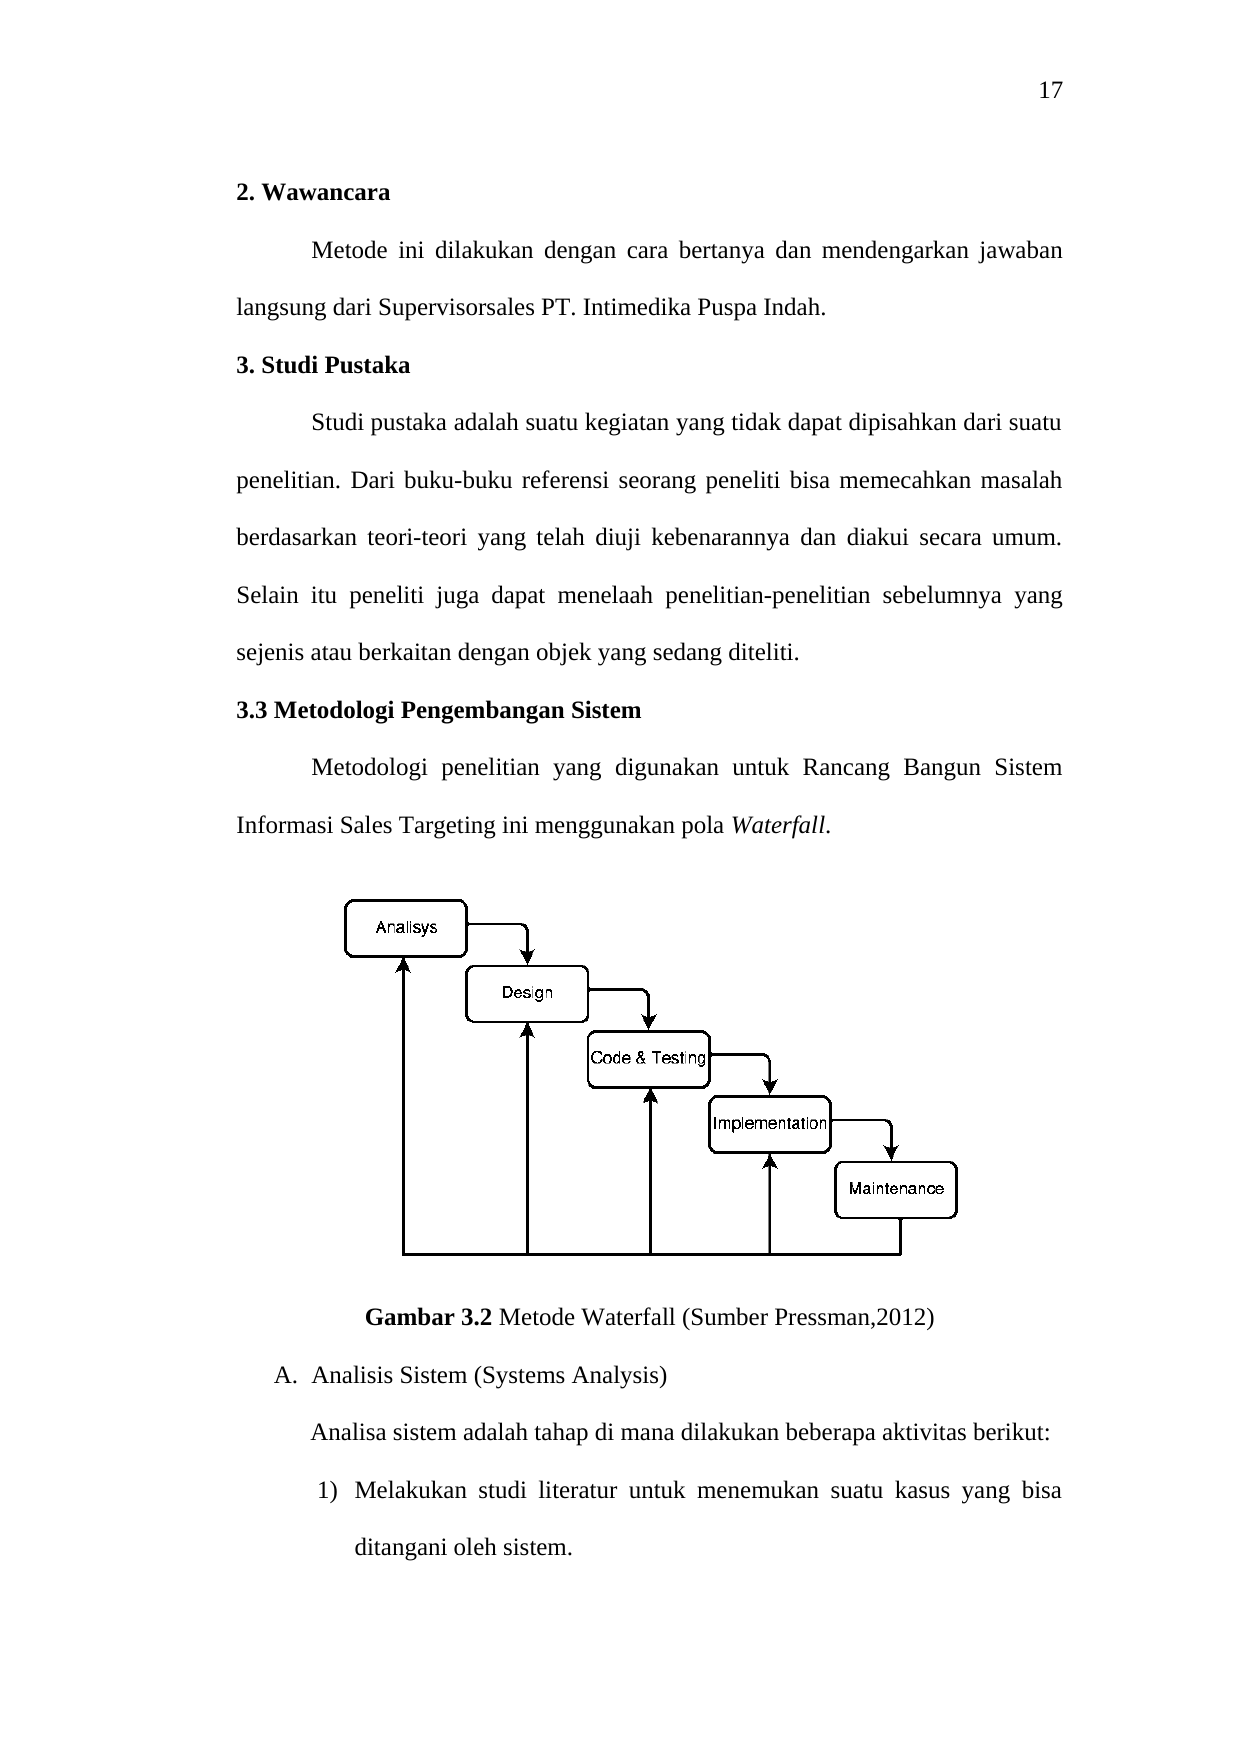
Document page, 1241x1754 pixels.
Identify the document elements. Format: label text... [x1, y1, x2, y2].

text 3. Studi Pustaka [236, 350, 1063, 378]
list Melakukan studi literatur untuk menemukan suatu kasus yang bisa ditangani oleh sistem. [317, 1475, 1063, 1561]
text 3.3 Metodologi Pengembangan Sistem [236, 695, 1063, 723]
list Analisis Sistem (Systems Analysis) [274, 1360, 1063, 1388]
text 2. Wawancara [236, 177, 1063, 206]
text Metode ini dilakukan dengan cara bertanya dan mendengarkan jawaban langsung dari Supervisorsales PT. Intimedika Puspa Indah. [236, 235, 1063, 321]
text Analisa sistem adalah tahap di mana dilakukan beberapa aktivitas berikut: [310, 1417, 1063, 1446]
text Gambar 3.2 Metode Waterfall (Sumber Pressman,2012) [236, 1302, 1063, 1331]
text Metodologi penelitian yang digunakan untuk Rancang Bangun Sistem Informasi Sales Targeting ini menggunakan pola Waterfall. [236, 752, 1063, 838]
text Studi pustaka adalah suatu kegiatan yang tidak dapat dipisahkan dari suatu penelitian. Dari buku-buku referensi seorang peneliti bisa memecahkan masalah berdasarkan teori-teori yang telah diuji kebenarannya dan diakui secara umum. Selain itu peneliti juga dapat menelaah penelitian-penelitian sebelumnya yang sejenis atau berkaitan dengan objek yang sedang diteliti. [236, 407, 1063, 666]
